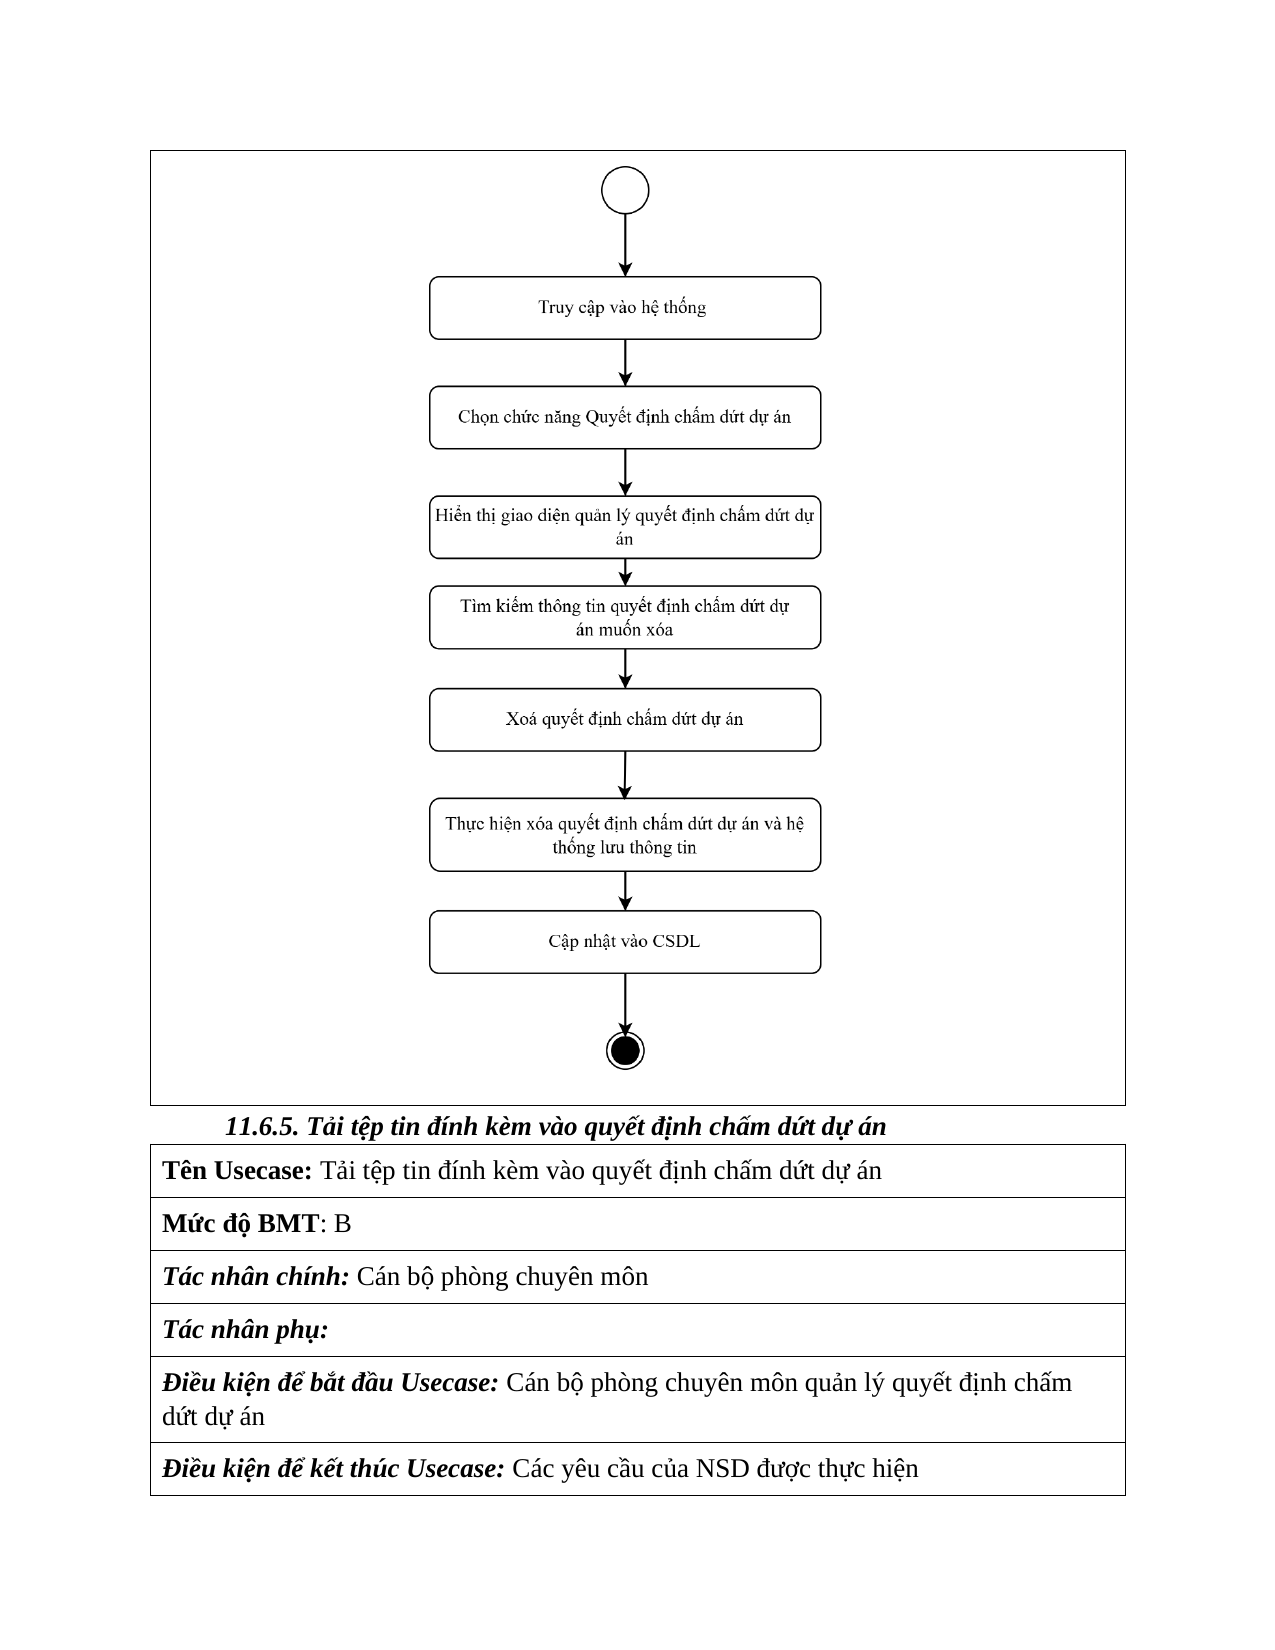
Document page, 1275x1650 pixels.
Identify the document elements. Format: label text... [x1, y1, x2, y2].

table_cell Điều kiện để kết thúc Usecase: Các yêu cầu của NSD được thực hiện [151, 1443, 1125, 1495]
table_header Tên Usecase: Tải tệp tin đính kèm vào quyết định chấm dứt dự án [151, 1145, 1125, 1197]
table_cell Sơ đồ hoạt động: [151, 151, 1125, 1105]
subtitle 11.6.5. Tải tệp tin đính kèm vào quyết định chấm dứt dự án [225, 1110, 1125, 1141]
table_cell Mức độ BMT: B [151, 1198, 1125, 1249]
table_cell Tác nhân phụ: [151, 1304, 1125, 1356]
picture [413, 151, 837, 1086]
table_cell Điều kiện để bắt đầu Usecase: Cán bộ phòng chuyên môn quản lý quyết định chấm dứt dự án [151, 1357, 1125, 1442]
table_cell Tác nhân chính: Cán bộ phòng chuyên môn [151, 1251, 1125, 1303]
